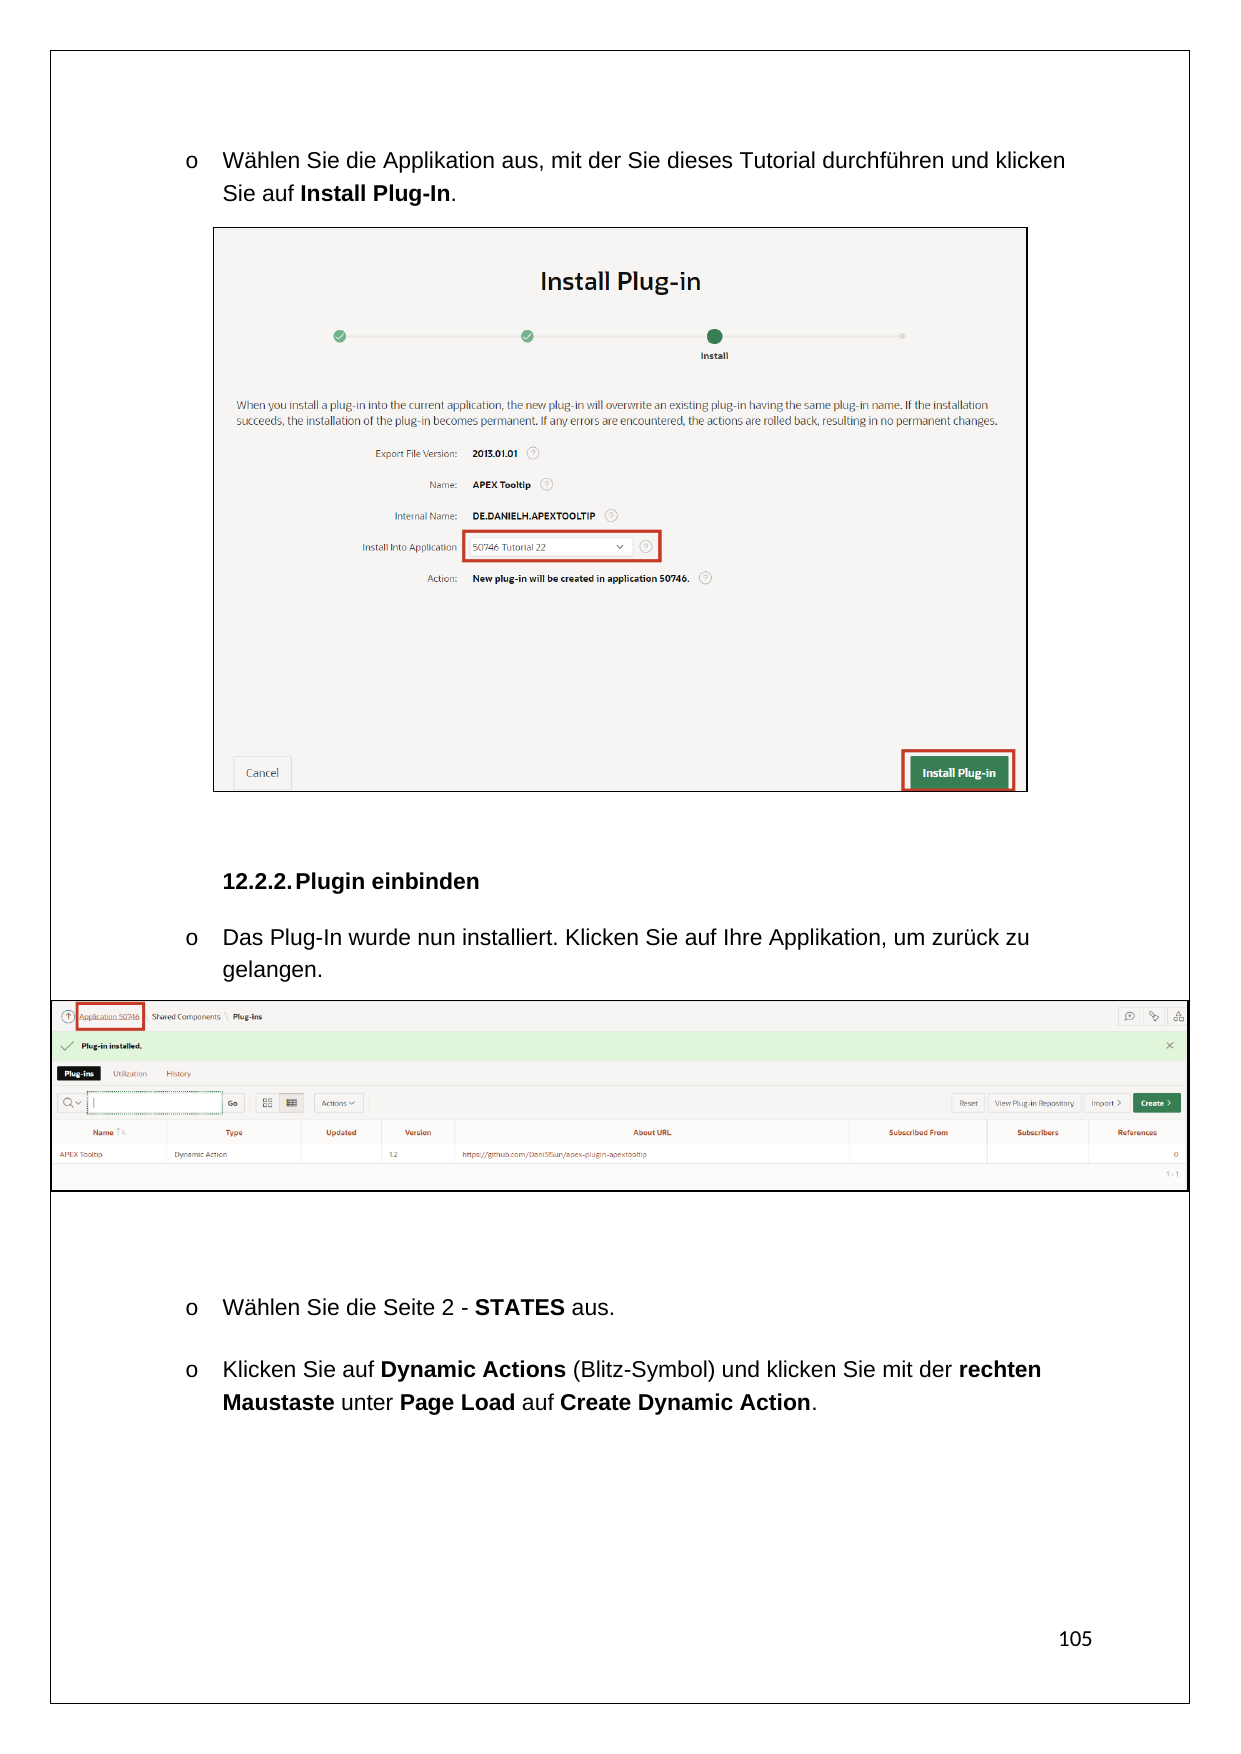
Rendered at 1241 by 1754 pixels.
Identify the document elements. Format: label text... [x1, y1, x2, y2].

list Wählen Sie die Applikation aus, mit der Sie dieses Tutorial durchführen und klicken Sie auf Install Plug-In. [185, 147, 1093, 206]
list Klicken Sie auf Dynamic Actions (Blitz-Symbol) und klicken Sie mit der rechten Maustaste unter Page Load auf Create Dynamic Action. [185, 1356, 1093, 1415]
list Wählen Sie die Seite 2 - STATES aus. [185, 1293, 1093, 1322]
picture [52, 1001, 1187, 1190]
list Das Plug-In wurde nun installiert. Klicken Sie auf Ihre Applikation, um zurück zu gelangen. [185, 923, 1093, 982]
picture [214, 228, 1026, 791]
subtitle Plugin einbinden [222, 868, 1093, 894]
